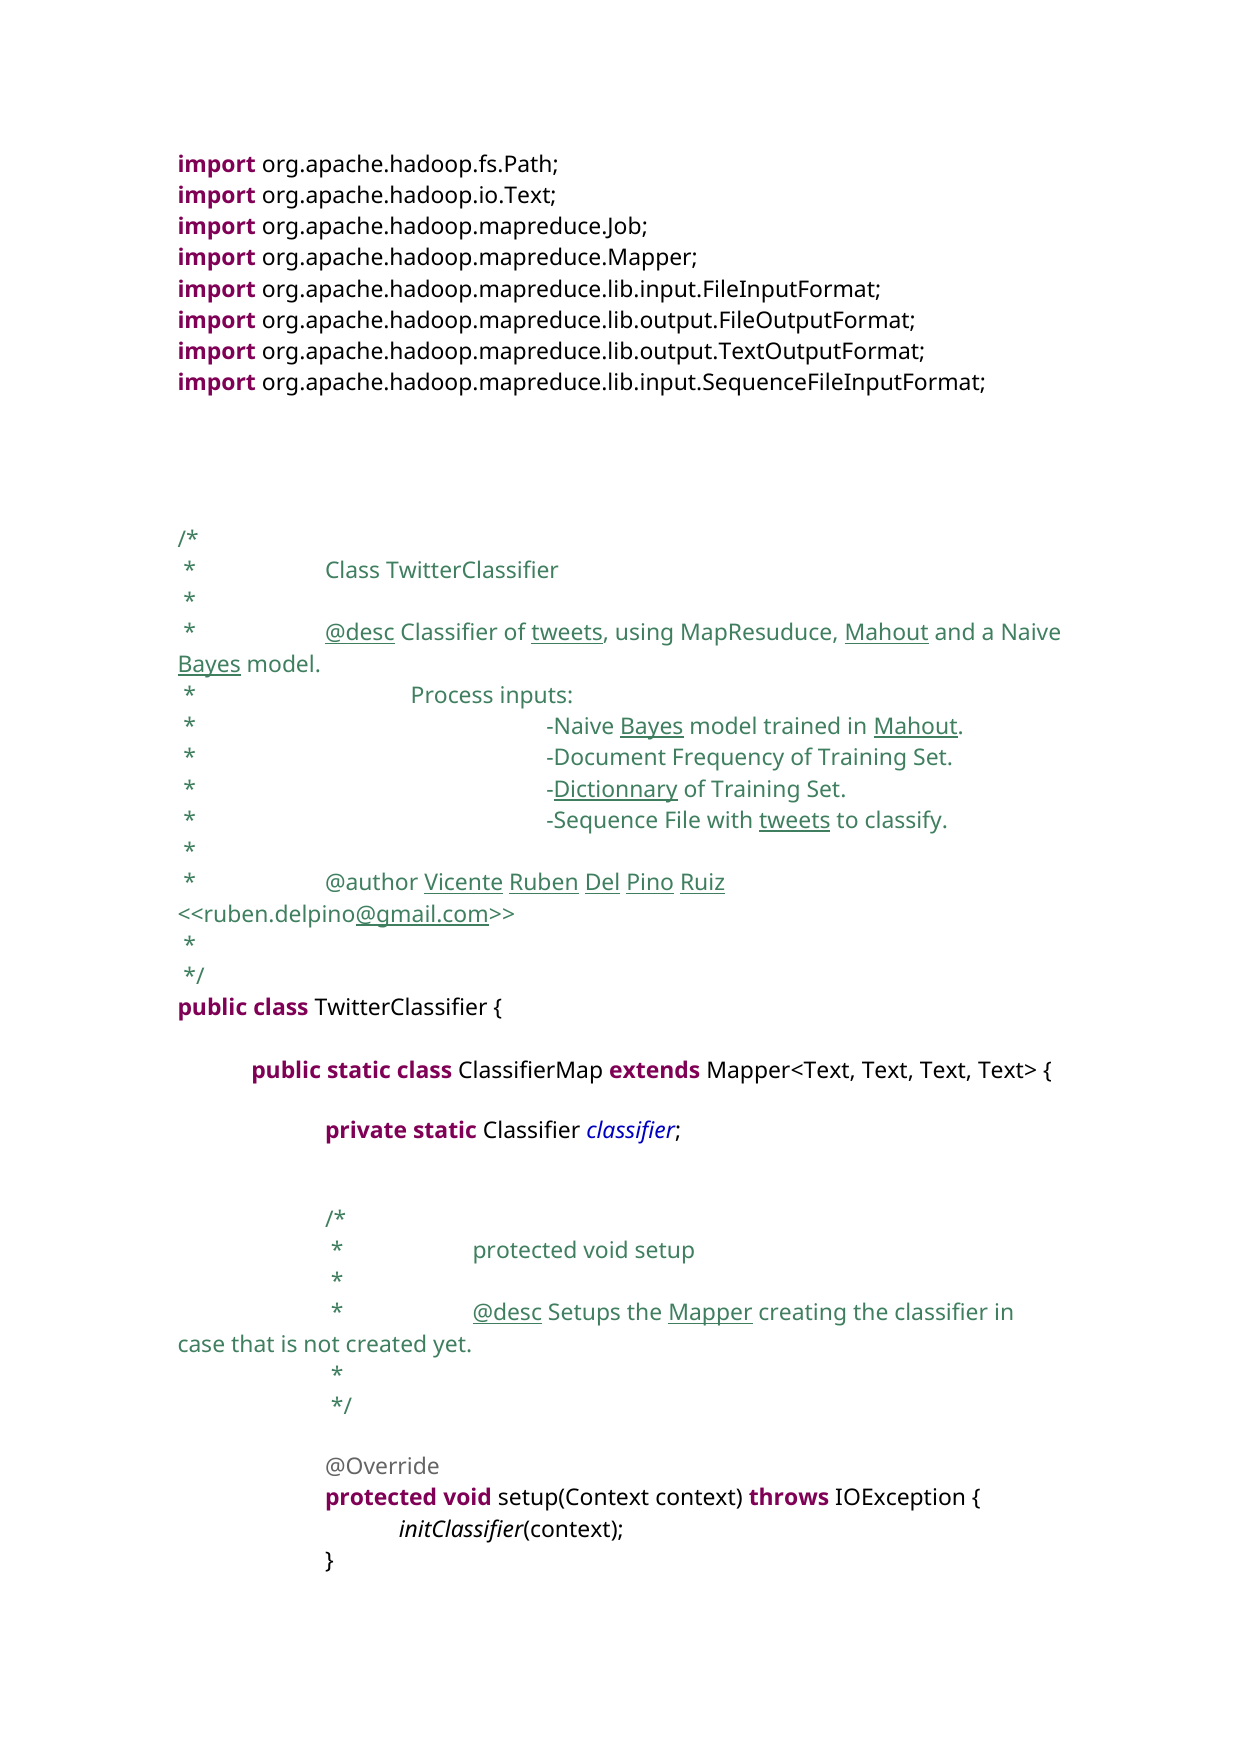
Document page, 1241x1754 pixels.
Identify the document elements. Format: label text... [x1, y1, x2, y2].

text * -Dictionnary of Training Set. [177, 773, 1063, 804]
text protected void setup(Context context) throws IOException { [177, 1481, 1063, 1513]
text * @author Vicente Ruben Del Pino Ruiz <<ruben.delpino@gmail.com>> [177, 866, 1063, 929]
text private static Classifier classifier; [177, 1114, 1063, 1145]
text * @desc Classifier of tweets, using MapResuduce, Mahout and a Naive Bayes model. [177, 616, 1063, 679]
text import org.apache.hadoop.mapreduce.lib.output.TextOutputFormat; [177, 335, 1063, 366]
text */ [177, 1390, 1063, 1421]
text * Process inputs: [177, 679, 1063, 710]
text */ [177, 960, 1063, 991]
text * -Sequence File with tweets to classify. [177, 804, 1063, 835]
text * [177, 585, 1063, 616]
text * [177, 1265, 1063, 1296]
text initClassifier(context); [177, 1513, 1063, 1544]
text * -Document Frequency of Training Set. [177, 741, 1063, 773]
text /* [177, 523, 1063, 554]
text public class TwitterClassifier { [177, 991, 1063, 1023]
text * -Naive Bayes model trained in Mahout. [177, 710, 1063, 741]
text public static class ClassifierMap extends Mapper<Text, Text, Text, Text> { [177, 1054, 1063, 1085]
text * Class TwitterClassifier [177, 554, 1063, 585]
text @Override [177, 1450, 1063, 1481]
text import org.apache.hadoop.fs.Path; [177, 148, 1063, 179]
text import org.apache.hadoop.mapreduce.Job; [177, 210, 1063, 241]
text * [177, 929, 1063, 960]
text * [177, 835, 1063, 866]
text import org.apache.hadoop.mapreduce.lib.input.FileInputFormat; [177, 273, 1063, 304]
text import org.apache.hadoop.io.Text; [177, 179, 1063, 210]
text * @desc Setups the Mapper creating the classifier in case that is not created yet. [177, 1296, 1063, 1359]
text import org.apache.hadoop.mapreduce.lib.input.SequenceFileInputFormat; [177, 366, 1063, 398]
text * [177, 1359, 1063, 1390]
text import org.apache.hadoop.mapreduce.lib.output.FileOutputFormat; [177, 304, 1063, 335]
text } [177, 1544, 1063, 1575]
text import org.apache.hadoop.mapreduce.Mapper; [177, 241, 1063, 273]
text * protected void setup [177, 1234, 1063, 1265]
text /* [177, 1203, 1063, 1234]
